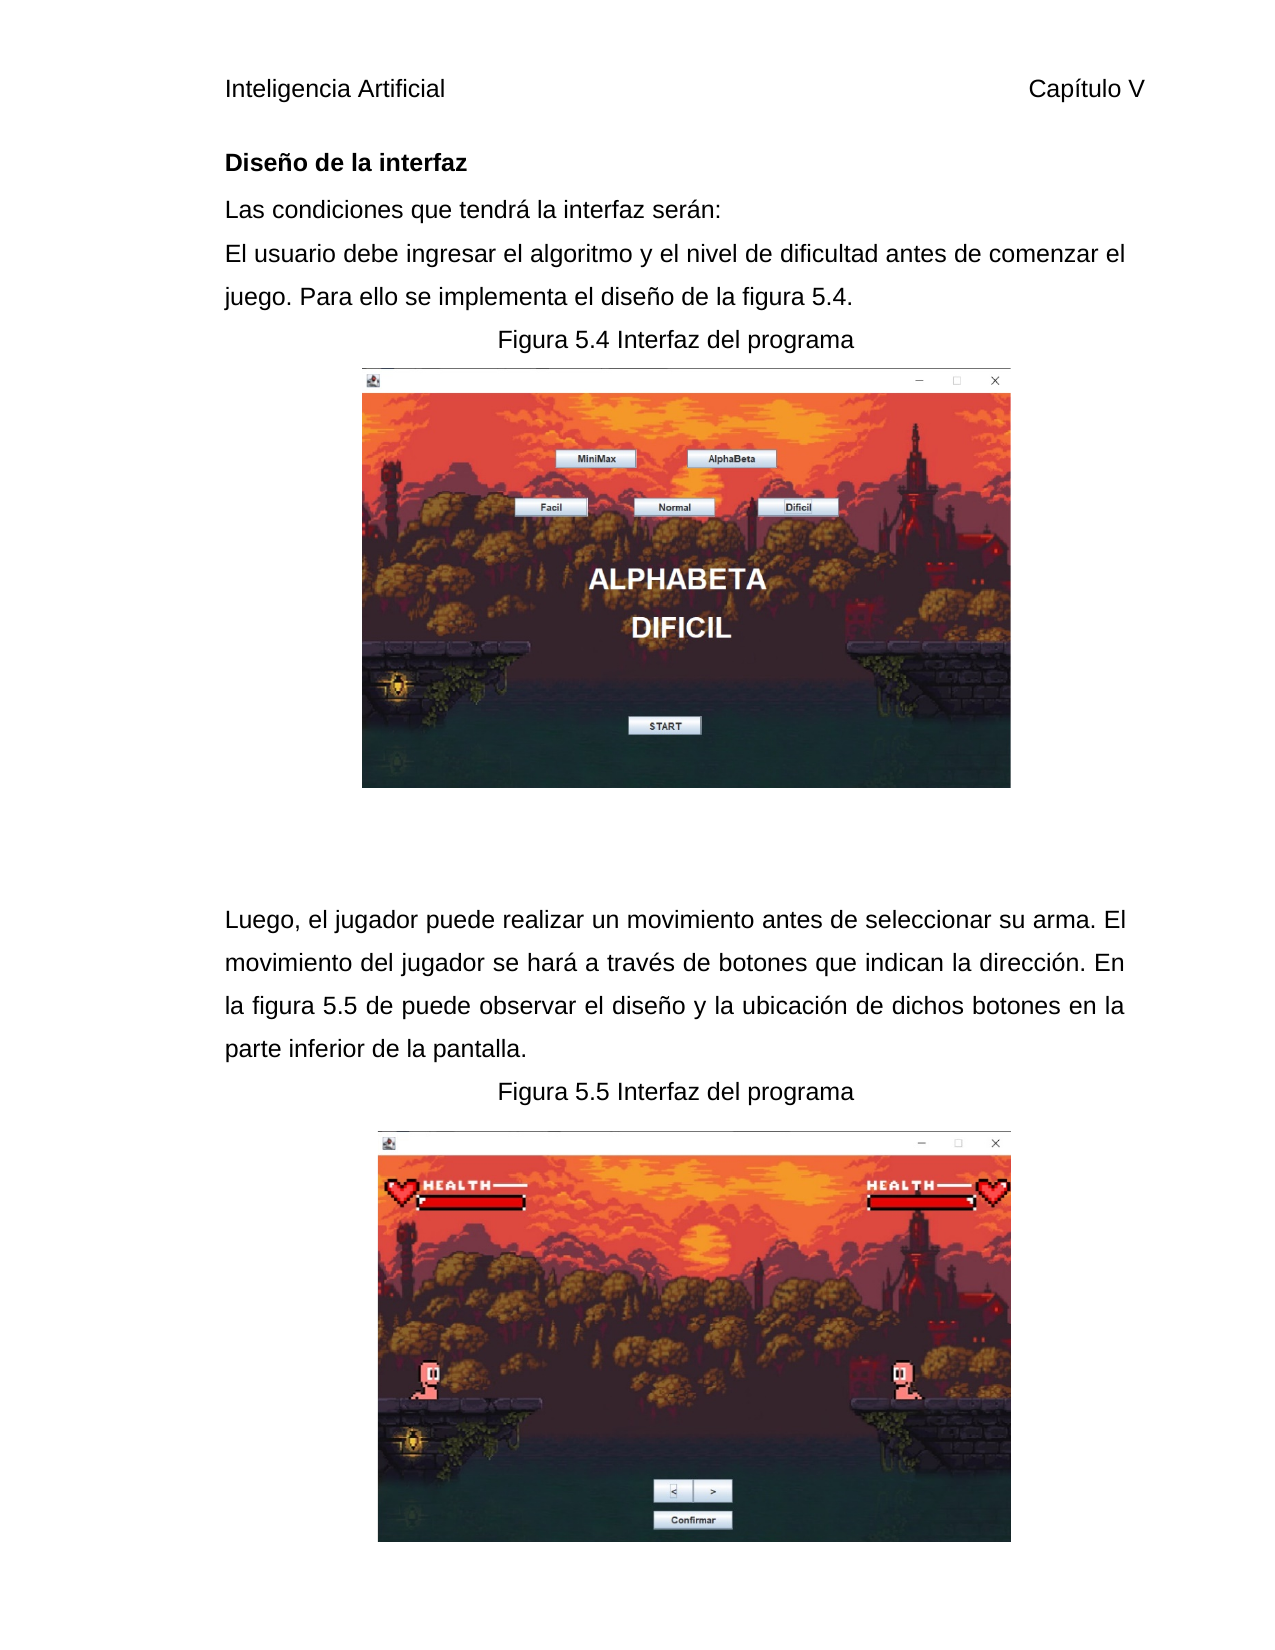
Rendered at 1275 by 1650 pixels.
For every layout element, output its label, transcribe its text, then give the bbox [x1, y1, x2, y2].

text Las condiciones que tendrá la interfaz serán: [224, 195, 1127, 224]
text Figura 5.4 Interfaz del programa [224, 325, 1127, 353]
text Figura 5.5 Interfaz del programa [224, 1077, 1127, 1106]
text Diseño de la interfaz [224, 148, 1127, 176]
picture [376, 1131, 1011, 1541]
text Luego, el jugador puede realizar un movimiento antes de seleccionar su arma. El movimiento del jugador se hará a través de botones que indican la dirección. En la figura 5.5 de puede observar el diseño y la ubicación de dichos botones en la parte inferior de la pantalla. [224, 904, 1127, 1063]
text El usuario debe ingresar el algoritmo y el nivel de dificultad antes de comenzar el juego. Para ello se implementa el diseño de la figura 5.4. [224, 238, 1127, 310]
picture [360, 368, 1011, 787]
